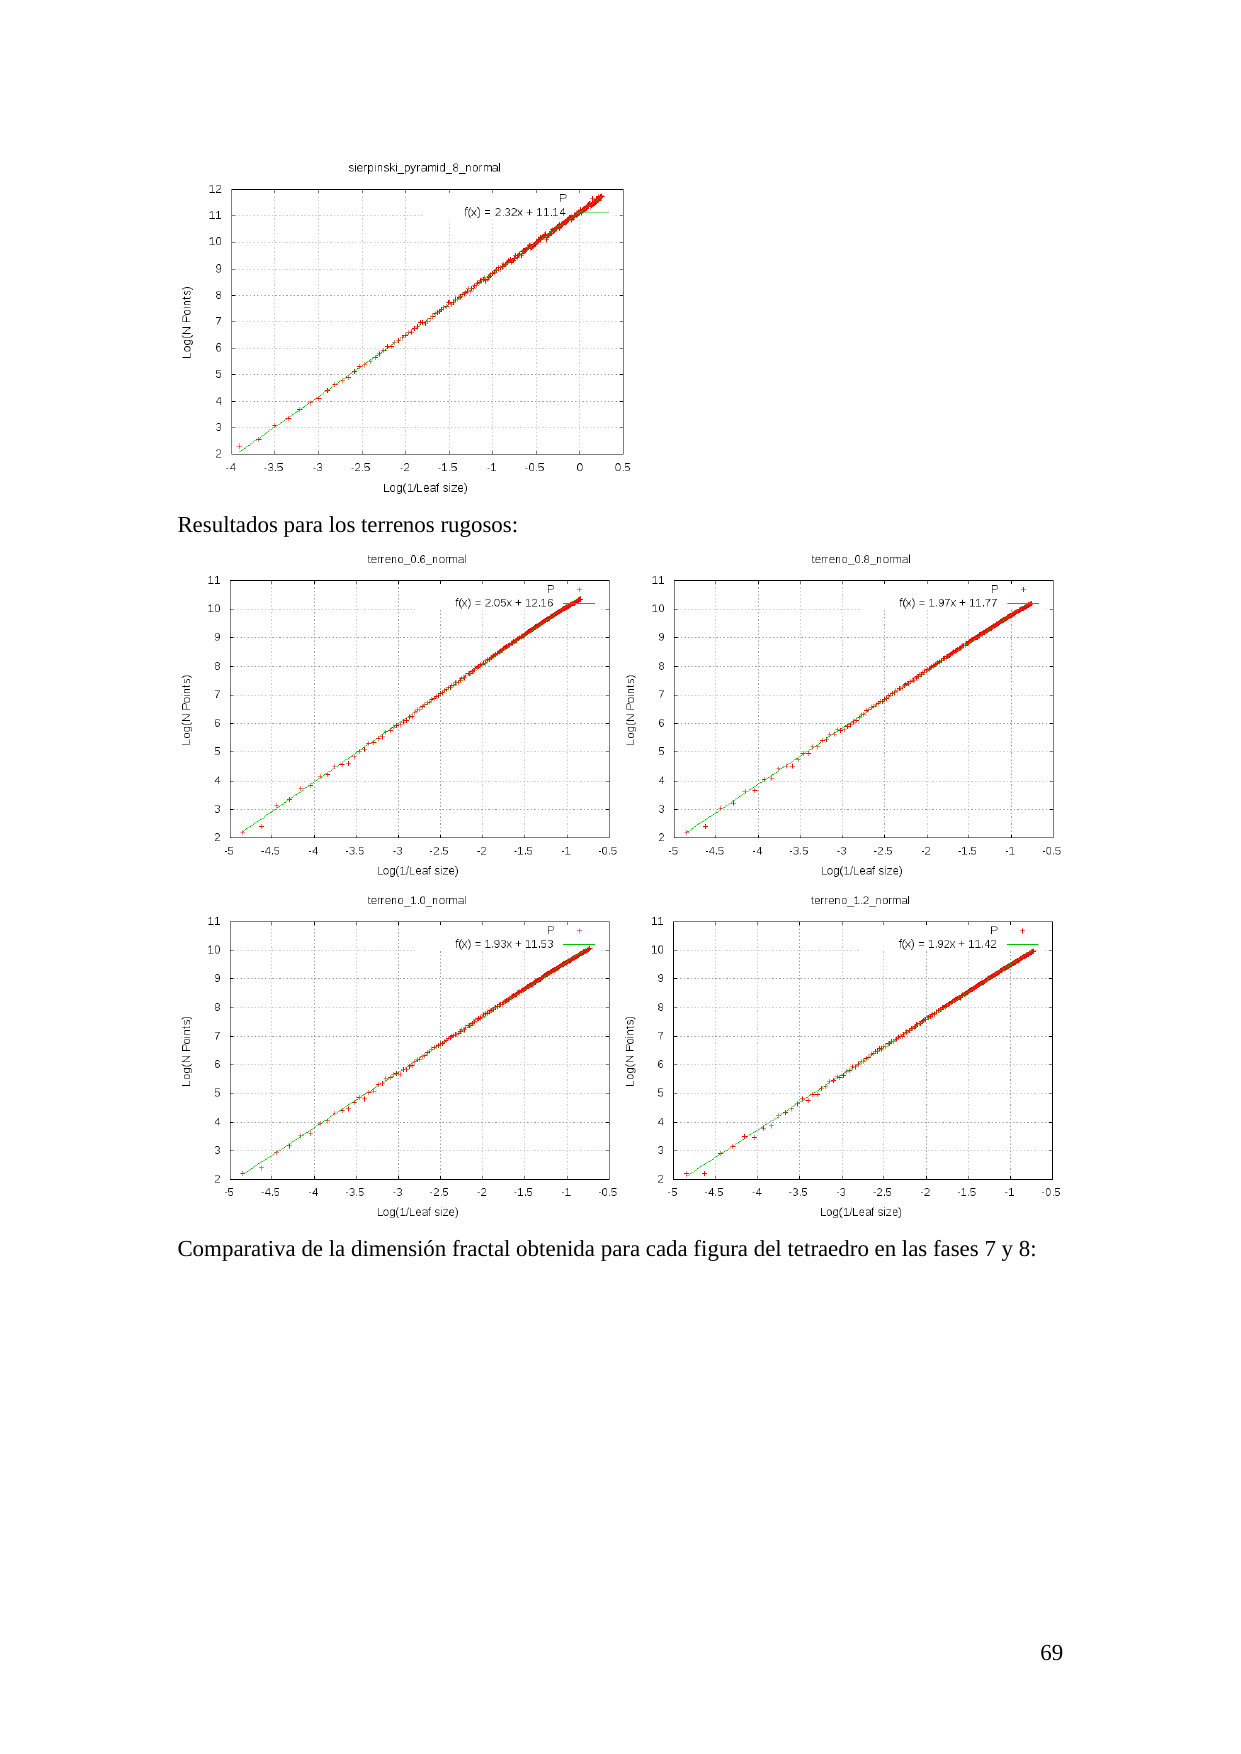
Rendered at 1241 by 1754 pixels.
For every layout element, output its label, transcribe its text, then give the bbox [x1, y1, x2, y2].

text Comparativa de la dimensión fractal obtenida para cada figura del tetraedro en las fases 7 y 8: [177, 1235, 1063, 1261]
picture [177, 550, 1063, 882]
picture [177, 147, 645, 498]
text Resultados para los terrenos rugosos: [177, 511, 1063, 537]
picture [177, 894, 1063, 1222]
